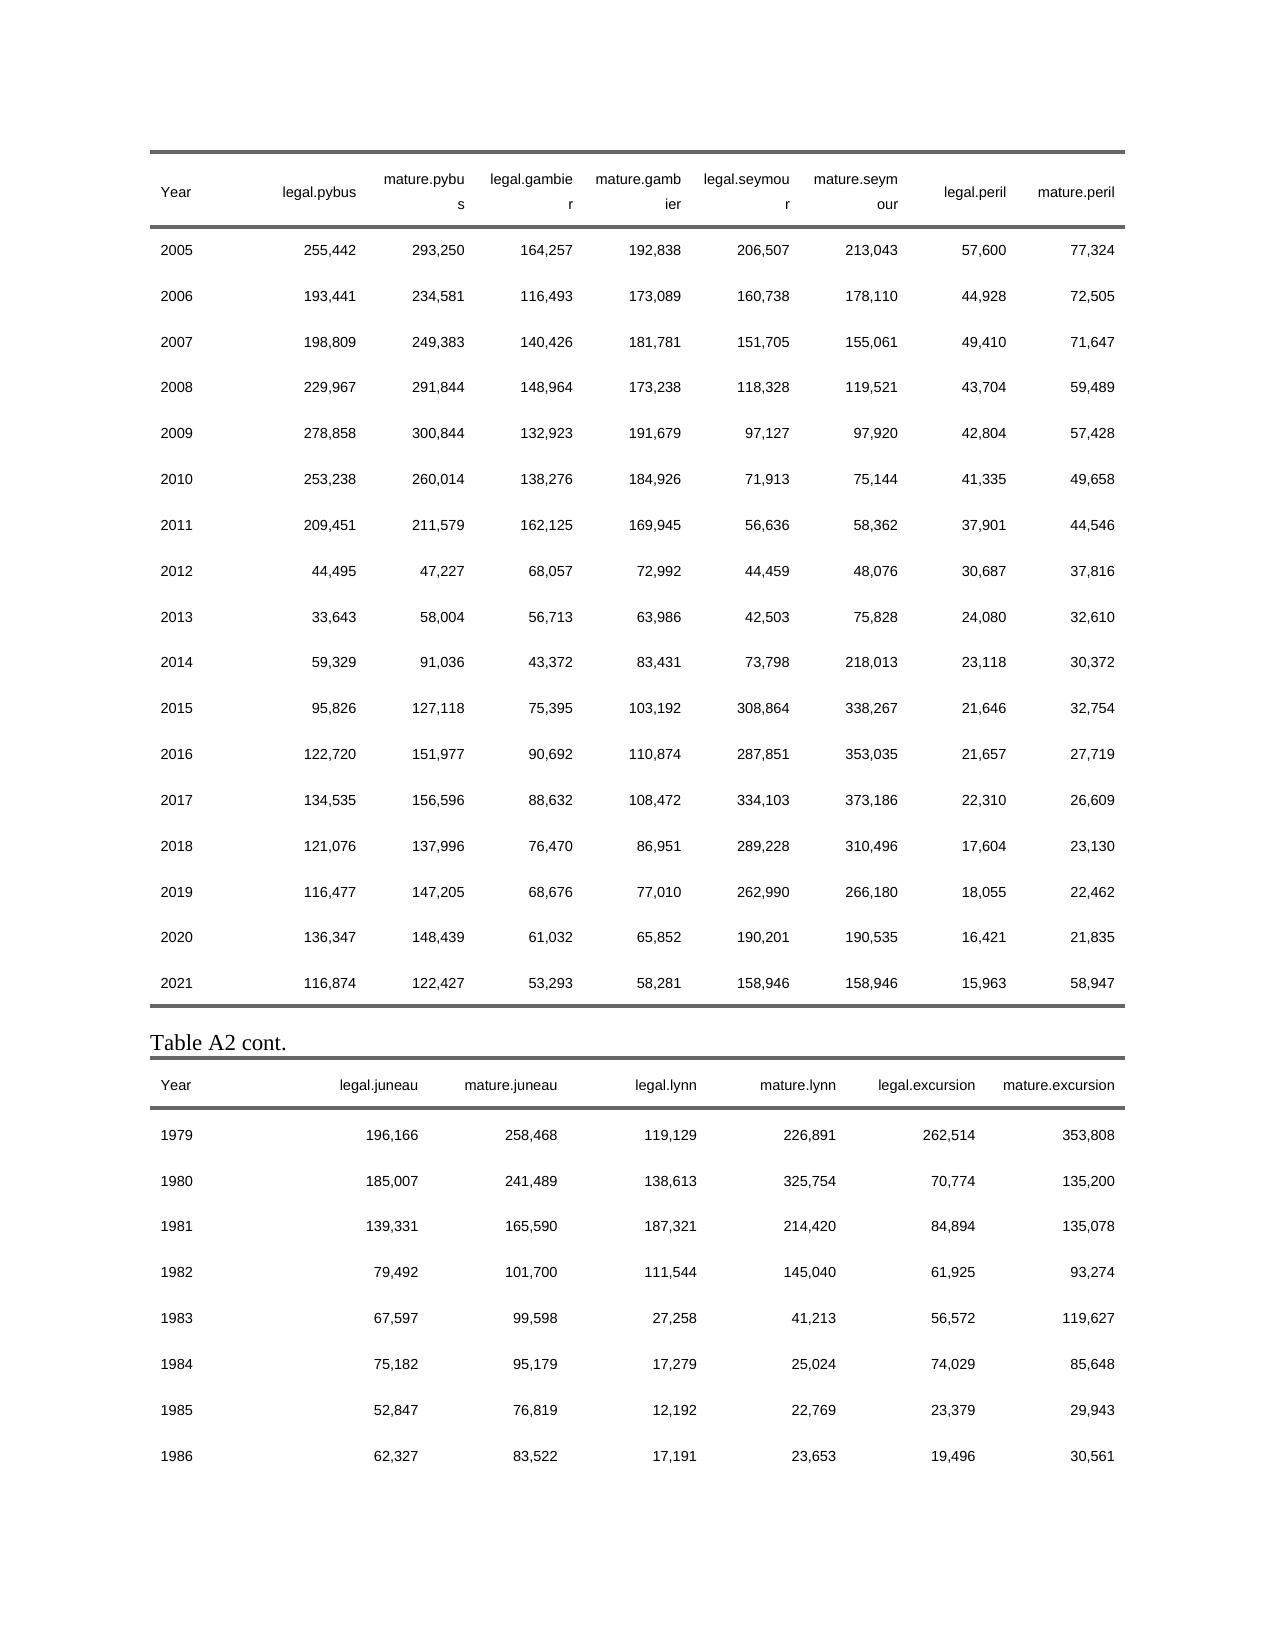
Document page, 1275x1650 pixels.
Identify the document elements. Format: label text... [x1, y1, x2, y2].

table_cell 83,431 [583, 638, 692, 683]
table_cell 99,598 [429, 1293, 568, 1339]
table_cell 74,029 [846, 1339, 986, 1385]
table_cell 211,579 [367, 500, 475, 546]
table_cell 75,395 [475, 683, 583, 729]
table_cell 32,610 [1017, 592, 1125, 637]
table_cell 88,632 [475, 775, 583, 821]
table_cell 83,522 [429, 1431, 568, 1476]
table_header legal.seymour [692, 154, 800, 225]
table_cell 2019 [150, 867, 258, 912]
table_cell 65,852 [583, 913, 692, 958]
table_cell 57,428 [1017, 408, 1125, 454]
table_cell 169,945 [583, 500, 692, 546]
table_cell 93,274 [986, 1247, 1125, 1293]
table_header legal.gambier [475, 154, 583, 225]
table_cell 61,032 [475, 913, 583, 958]
table_cell 16,421 [908, 913, 1017, 958]
table_cell 68,676 [475, 867, 583, 912]
table_cell 77,010 [583, 867, 692, 912]
table_cell 37,816 [1017, 546, 1125, 592]
table_cell 97,127 [692, 408, 800, 454]
table_cell 2014 [150, 638, 258, 683]
table_cell 90,692 [475, 729, 583, 775]
table_cell 158,946 [800, 958, 908, 1004]
table_cell 21,835 [1017, 913, 1125, 958]
table_cell 2021 [150, 958, 258, 1004]
table_cell 75,182 [289, 1339, 428, 1385]
table_cell 27,719 [1017, 729, 1125, 775]
table_cell 101,700 [429, 1247, 568, 1293]
table_cell 262,514 [846, 1110, 986, 1156]
table_cell 95,826 [258, 683, 367, 729]
table_cell 58,281 [583, 958, 692, 1004]
table_cell 198,809 [258, 317, 367, 362]
subtitle Table A2 cont. [150, 1029, 1125, 1056]
table_cell 119,627 [986, 1293, 1125, 1339]
table_cell 44,928 [908, 271, 1017, 317]
table_cell 119,129 [568, 1110, 707, 1156]
table_cell 165,590 [429, 1201, 568, 1247]
table_cell 29,943 [986, 1385, 1125, 1431]
table_cell 47,227 [367, 546, 475, 592]
table_cell 15,963 [908, 958, 1017, 1004]
table_cell 138,276 [475, 454, 583, 500]
table_cell 48,076 [800, 546, 908, 592]
table_cell 118,328 [692, 363, 800, 408]
table_cell 255,442 [258, 229, 367, 271]
table_cell 2007 [150, 317, 258, 362]
table_cell 190,201 [692, 913, 800, 958]
table_cell 43,704 [908, 363, 1017, 408]
table_cell 49,410 [908, 317, 1017, 362]
table_cell 70,774 [846, 1156, 986, 1201]
table_cell 119,521 [800, 363, 908, 408]
table_cell 23,653 [707, 1431, 846, 1476]
table_cell 56,572 [846, 1293, 986, 1339]
table_cell 42,804 [908, 408, 1017, 454]
table_cell 22,769 [707, 1385, 846, 1431]
table_cell 49,658 [1017, 454, 1125, 500]
table_cell 1979 [150, 1110, 289, 1156]
table_cell 58,004 [367, 592, 475, 637]
table_cell 229,967 [258, 363, 367, 408]
table_cell 59,489 [1017, 363, 1125, 408]
table_cell 41,213 [707, 1293, 846, 1339]
table_cell 41,335 [908, 454, 1017, 500]
table_cell 33,643 [258, 592, 367, 637]
table_cell 289,228 [692, 821, 800, 867]
table_cell 44,459 [692, 546, 800, 592]
table_cell 116,874 [258, 958, 367, 1004]
table_cell 56,713 [475, 592, 583, 637]
table_cell 178,110 [800, 271, 908, 317]
table_cell 353,808 [986, 1110, 1125, 1156]
table_cell 1981 [150, 1201, 289, 1247]
table_cell 185,007 [289, 1156, 428, 1201]
table_cell 190,535 [800, 913, 908, 958]
table_cell 300,844 [367, 408, 475, 454]
table_cell 23,118 [908, 638, 1017, 683]
table_cell 338,267 [800, 683, 908, 729]
table_header Year [150, 1060, 289, 1106]
table_header legal.pybus [258, 154, 367, 225]
table_cell 72,505 [1017, 271, 1125, 317]
table_cell 23,130 [1017, 821, 1125, 867]
table_cell 136,347 [258, 913, 367, 958]
table_cell 58,947 [1017, 958, 1125, 1004]
table_cell 25,024 [707, 1339, 846, 1385]
table_header mature.pybus [367, 154, 475, 225]
table_cell 278,858 [258, 408, 367, 454]
table_cell 56,636 [692, 500, 800, 546]
table_cell 334,103 [692, 775, 800, 821]
table_cell 151,705 [692, 317, 800, 362]
table_cell 2012 [150, 546, 258, 592]
table_cell 75,828 [800, 592, 908, 637]
table_cell 164,257 [475, 229, 583, 271]
table_cell 95,179 [429, 1339, 568, 1385]
table_cell 59,329 [258, 638, 367, 683]
table_header mature.juneau [429, 1060, 568, 1106]
table_cell 1985 [150, 1385, 289, 1431]
table_cell 181,781 [583, 317, 692, 362]
table_cell 24,080 [908, 592, 1017, 637]
table_cell 287,851 [692, 729, 800, 775]
table_cell 17,191 [568, 1431, 707, 1476]
table_cell 148,964 [475, 363, 583, 408]
table_header mature.peril [1017, 154, 1125, 225]
table_cell 258,468 [429, 1110, 568, 1156]
table_cell 173,089 [583, 271, 692, 317]
table_cell 84,894 [846, 1201, 986, 1247]
table_cell 2018 [150, 821, 258, 867]
table_cell 1980 [150, 1156, 289, 1201]
table_cell 325,754 [707, 1156, 846, 1201]
table_cell 218,013 [800, 638, 908, 683]
table_cell 86,951 [583, 821, 692, 867]
table_cell 1984 [150, 1339, 289, 1385]
table_cell 135,200 [986, 1156, 1125, 1201]
table_cell 79,492 [289, 1247, 428, 1293]
table_cell 21,646 [908, 683, 1017, 729]
table_cell 97,920 [800, 408, 908, 454]
table_cell 37,901 [908, 500, 1017, 546]
table_header legal.excursion [846, 1060, 986, 1106]
table_cell 17,604 [908, 821, 1017, 867]
table_cell 187,321 [568, 1201, 707, 1247]
table_cell 127,118 [367, 683, 475, 729]
table_header Year [150, 154, 258, 225]
table_cell 132,923 [475, 408, 583, 454]
table_cell 67,597 [289, 1293, 428, 1339]
table_cell 76,470 [475, 821, 583, 867]
table_cell 241,489 [429, 1156, 568, 1201]
table_cell 18,055 [908, 867, 1017, 912]
table_cell 160,738 [692, 271, 800, 317]
table_cell 110,874 [583, 729, 692, 775]
table_cell 52,847 [289, 1385, 428, 1431]
table_cell 260,014 [367, 454, 475, 500]
table_cell 75,144 [800, 454, 908, 500]
table_cell 2009 [150, 408, 258, 454]
table_cell 71,647 [1017, 317, 1125, 362]
table_cell 2016 [150, 729, 258, 775]
table_cell 43,372 [475, 638, 583, 683]
table_cell 2005 [150, 229, 258, 271]
table_cell 30,372 [1017, 638, 1125, 683]
table_cell 42,503 [692, 592, 800, 637]
table_cell 310,496 [800, 821, 908, 867]
table_cell 26,609 [1017, 775, 1125, 821]
table_cell 2013 [150, 592, 258, 637]
table_cell 373,186 [800, 775, 908, 821]
table_cell 30,687 [908, 546, 1017, 592]
table_cell 1982 [150, 1247, 289, 1293]
table_cell 156,596 [367, 775, 475, 821]
table_cell 32,754 [1017, 683, 1125, 729]
table_cell 62,327 [289, 1431, 428, 1476]
table_cell 44,546 [1017, 500, 1125, 546]
table_cell 193,441 [258, 271, 367, 317]
table_cell 184,926 [583, 454, 692, 500]
table_cell 173,238 [583, 363, 692, 408]
table_cell 21,657 [908, 729, 1017, 775]
table_header legal.peril [908, 154, 1017, 225]
table_cell 53,293 [475, 958, 583, 1004]
table_cell 206,507 [692, 229, 800, 271]
table_cell 72,992 [583, 546, 692, 592]
table_cell 22,462 [1017, 867, 1125, 912]
table_header mature.gambier [583, 154, 692, 225]
table_header legal.juneau [289, 1060, 428, 1106]
table_cell 155,061 [800, 317, 908, 362]
table_cell 71,913 [692, 454, 800, 500]
table_cell 262,990 [692, 867, 800, 912]
table_cell 192,838 [583, 229, 692, 271]
table_cell 121,076 [258, 821, 367, 867]
table_cell 76,819 [429, 1385, 568, 1431]
table_header legal.lynn [568, 1060, 707, 1106]
table_cell 77,324 [1017, 229, 1125, 271]
table_cell 2010 [150, 454, 258, 500]
table_cell 234,581 [367, 271, 475, 317]
table_cell 158,946 [692, 958, 800, 1004]
table_cell 2017 [150, 775, 258, 821]
table_cell 23,379 [846, 1385, 986, 1431]
table_cell 214,420 [707, 1201, 846, 1247]
table_cell 2008 [150, 363, 258, 408]
table_cell 162,125 [475, 500, 583, 546]
table_cell 44,495 [258, 546, 367, 592]
table_header mature.lynn [707, 1060, 846, 1106]
table_cell 209,451 [258, 500, 367, 546]
table_cell 148,439 [367, 913, 475, 958]
table_cell 116,477 [258, 867, 367, 912]
table_cell 291,844 [367, 363, 475, 408]
table_cell 63,986 [583, 592, 692, 637]
table_cell 22,310 [908, 775, 1017, 821]
table_cell 108,472 [583, 775, 692, 821]
table_cell 30,561 [986, 1431, 1125, 1476]
table_cell 122,720 [258, 729, 367, 775]
table_cell 27,258 [568, 1293, 707, 1339]
table_cell 134,535 [258, 775, 367, 821]
table_header mature.excursion [986, 1060, 1125, 1106]
table_cell 213,043 [800, 229, 908, 271]
table_cell 196,166 [289, 1110, 428, 1156]
table_cell 19,496 [846, 1431, 986, 1476]
table_cell 68,057 [475, 546, 583, 592]
table_cell 103,192 [583, 683, 692, 729]
table_header mature.seymour [800, 154, 908, 225]
table_cell 116,493 [475, 271, 583, 317]
table_cell 2011 [150, 500, 258, 546]
table_cell 135,078 [986, 1201, 1125, 1247]
table_cell 249,383 [367, 317, 475, 362]
table_cell 1983 [150, 1293, 289, 1339]
table_cell 58,362 [800, 500, 908, 546]
table_cell 12,192 [568, 1385, 707, 1431]
table_cell 2006 [150, 271, 258, 317]
table_cell 61,925 [846, 1247, 986, 1293]
table_cell 191,679 [583, 408, 692, 454]
table_cell 1986 [150, 1431, 289, 1476]
table_cell 137,996 [367, 821, 475, 867]
table_cell 145,040 [707, 1247, 846, 1293]
table_cell 353,035 [800, 729, 908, 775]
table_cell 147,205 [367, 867, 475, 912]
table_cell 253,238 [258, 454, 367, 500]
table_cell 85,648 [986, 1339, 1125, 1385]
table_cell 308,864 [692, 683, 800, 729]
table_cell 17,279 [568, 1339, 707, 1385]
table_cell 57,600 [908, 229, 1017, 271]
table_cell 266,180 [800, 867, 908, 912]
table_cell 2020 [150, 913, 258, 958]
table_cell 73,798 [692, 638, 800, 683]
table_cell 139,331 [289, 1201, 428, 1247]
table_cell 91,036 [367, 638, 475, 683]
table_cell 293,250 [367, 229, 475, 271]
table_cell 140,426 [475, 317, 583, 362]
table_cell 138,613 [568, 1156, 707, 1201]
table_cell 122,427 [367, 958, 475, 1004]
table_cell 2015 [150, 683, 258, 729]
table_cell 111,544 [568, 1247, 707, 1293]
table_cell 226,891 [707, 1110, 846, 1156]
table_cell 151,977 [367, 729, 475, 775]
